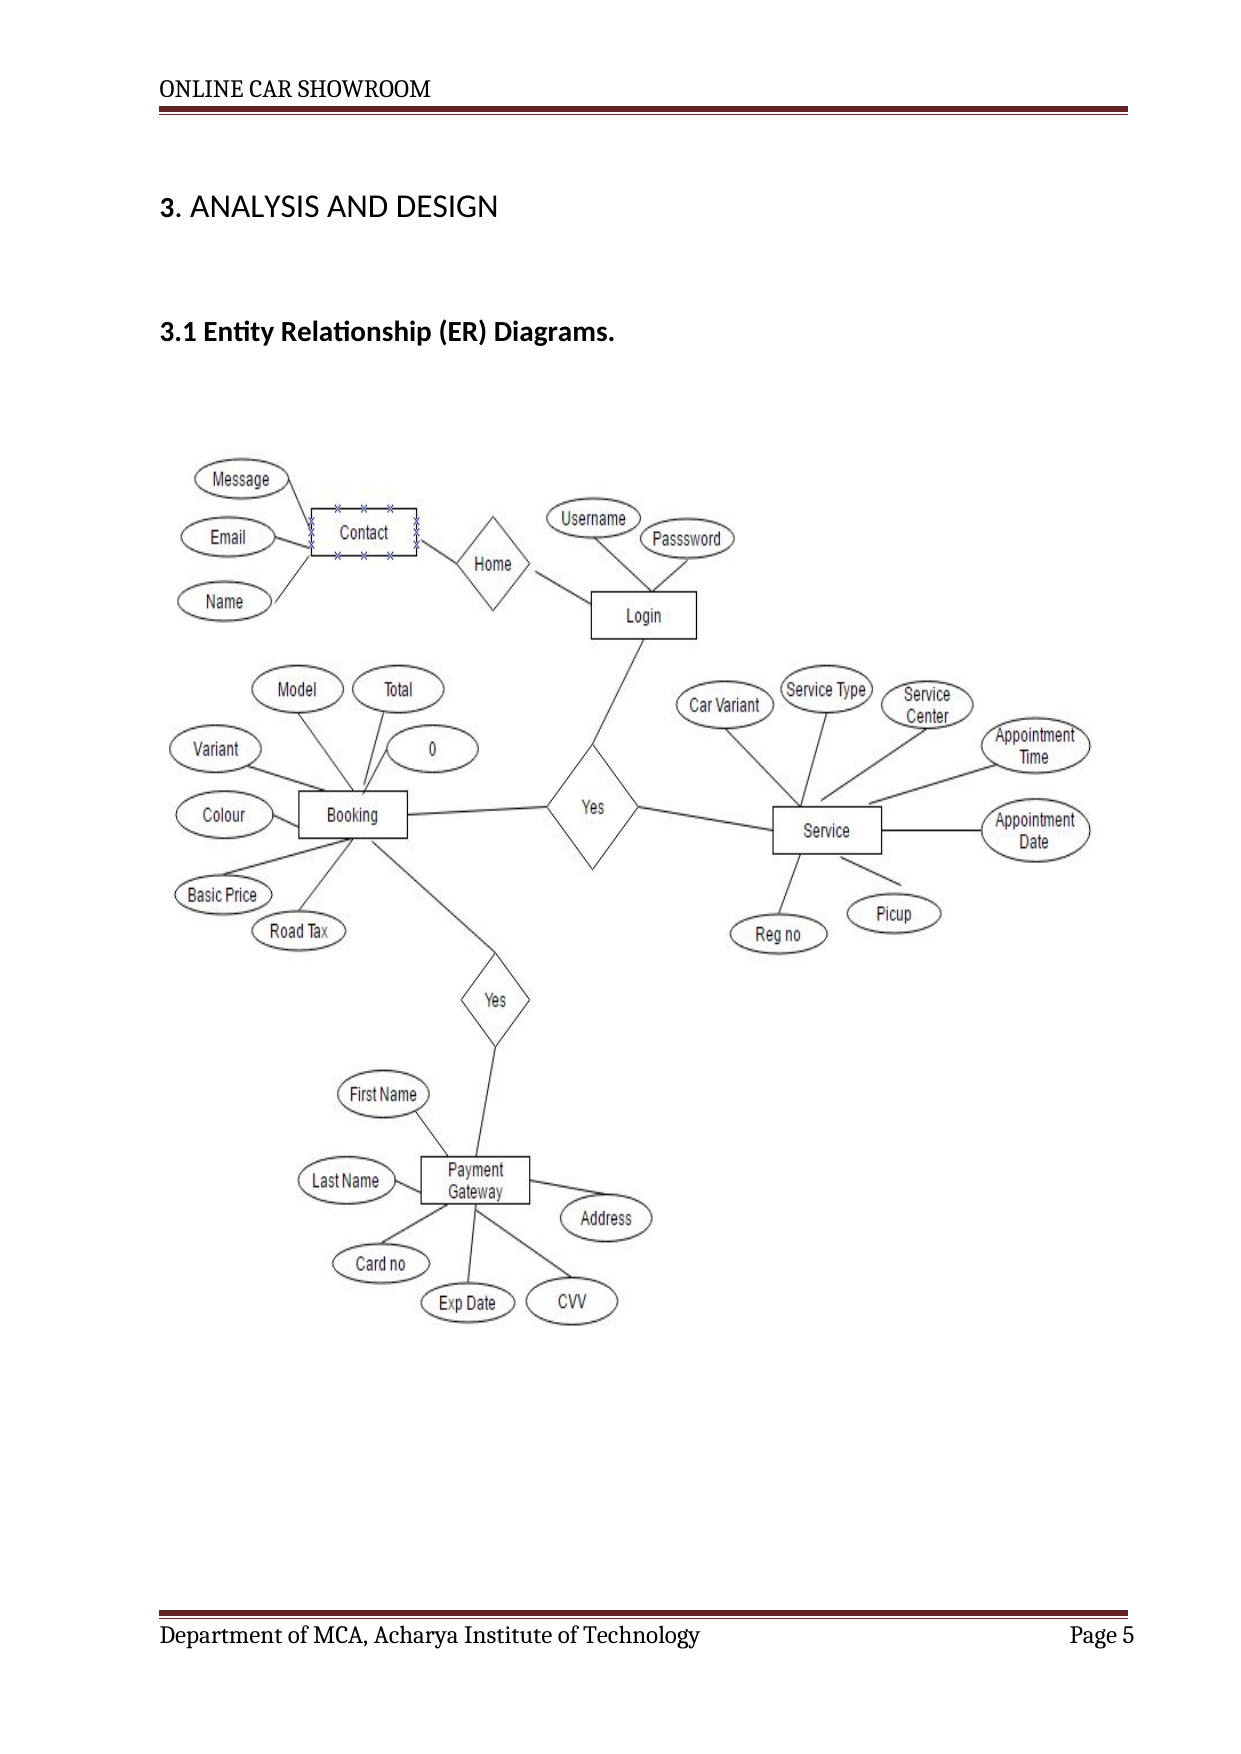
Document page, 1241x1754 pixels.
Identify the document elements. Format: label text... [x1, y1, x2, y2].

text 3.1 Entity Relationship (ER) Diagrams. [159, 313, 1128, 349]
picture [159, 436, 1128, 1354]
text 3. ANALYSIS AND DESIGN [159, 185, 1128, 226]
